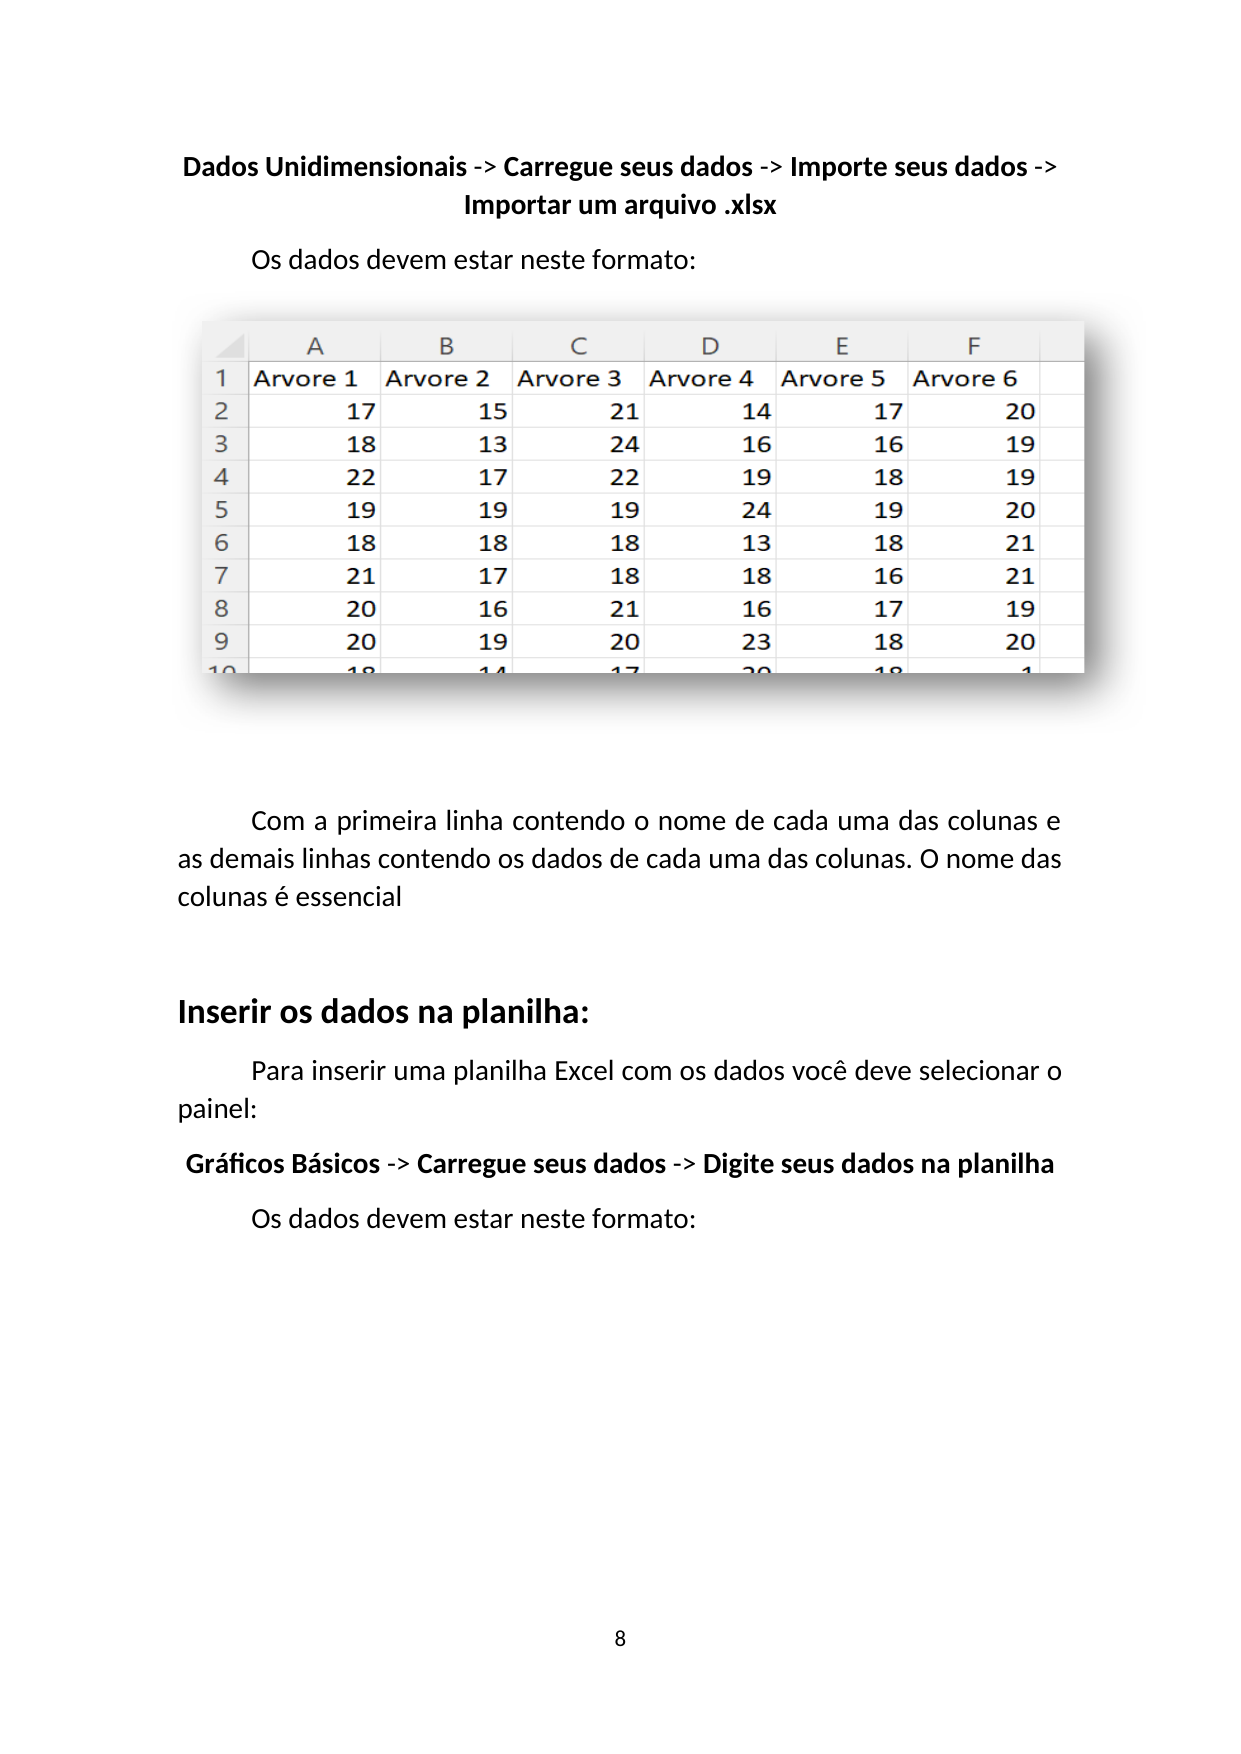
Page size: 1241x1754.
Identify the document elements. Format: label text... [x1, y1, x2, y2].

text Com a primeira linha contendo o nome de cada uma das colunas e as demais linhas contendo os dados de cada uma das colunas. O nome das colunas é essencial [177, 802, 1063, 914]
text Dados Unidimensionais -> Carregue seus dados -> Importe seus dados -> Importar um arquivo .xlsx [177, 148, 1063, 222]
picture [202, 321, 1085, 673]
text Os dados devem estar neste formato: [177, 1201, 1063, 1236]
text Inserir os dados na planilha: [177, 989, 1063, 1032]
text Os dados devem estar neste formato: [177, 241, 1063, 277]
text Para inserir uma planilha Excel com os dados você deve selecionar o painel: [177, 1052, 1063, 1126]
text Gráficos Básicos -> Carregue seus dados -> Digite seus dados na planilha [177, 1146, 1063, 1181]
